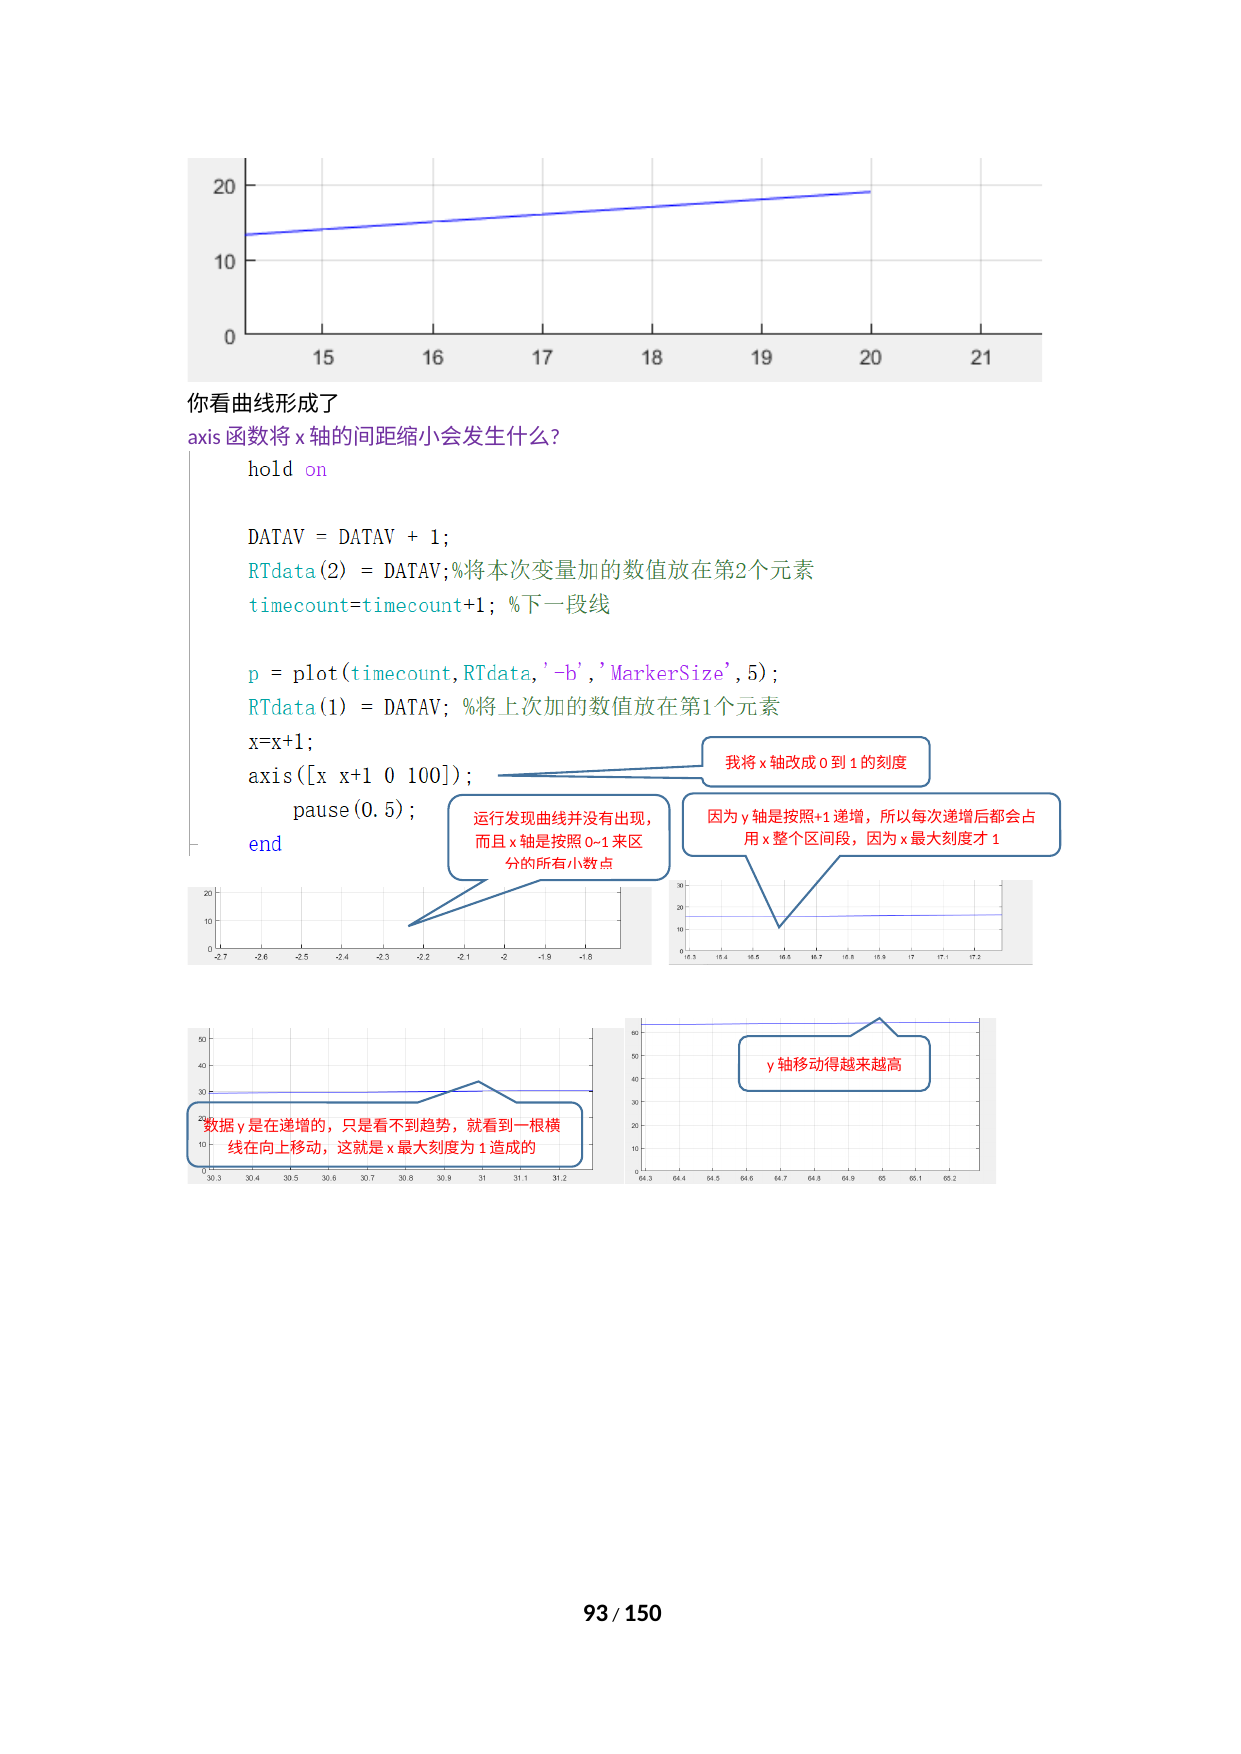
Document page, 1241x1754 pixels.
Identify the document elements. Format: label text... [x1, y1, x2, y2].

picture [759, 880, 817, 924]
picture [450, 796, 668, 856]
picture [187, 451, 836, 856]
picture [187, 887, 652, 965]
picture [187, 1018, 997, 1184]
picture [553, 739, 836, 785]
picture [189, 1083, 581, 1165]
picture [187, 158, 1043, 382]
picture [426, 887, 514, 918]
picture [684, 795, 836, 856]
text axis函数将x轴的间距缩小会发生什么? [187, 418, 1053, 451]
picture [668, 880, 1033, 965]
picture [741, 1020, 928, 1089]
text 你看曲线形成了 [187, 386, 1053, 418]
